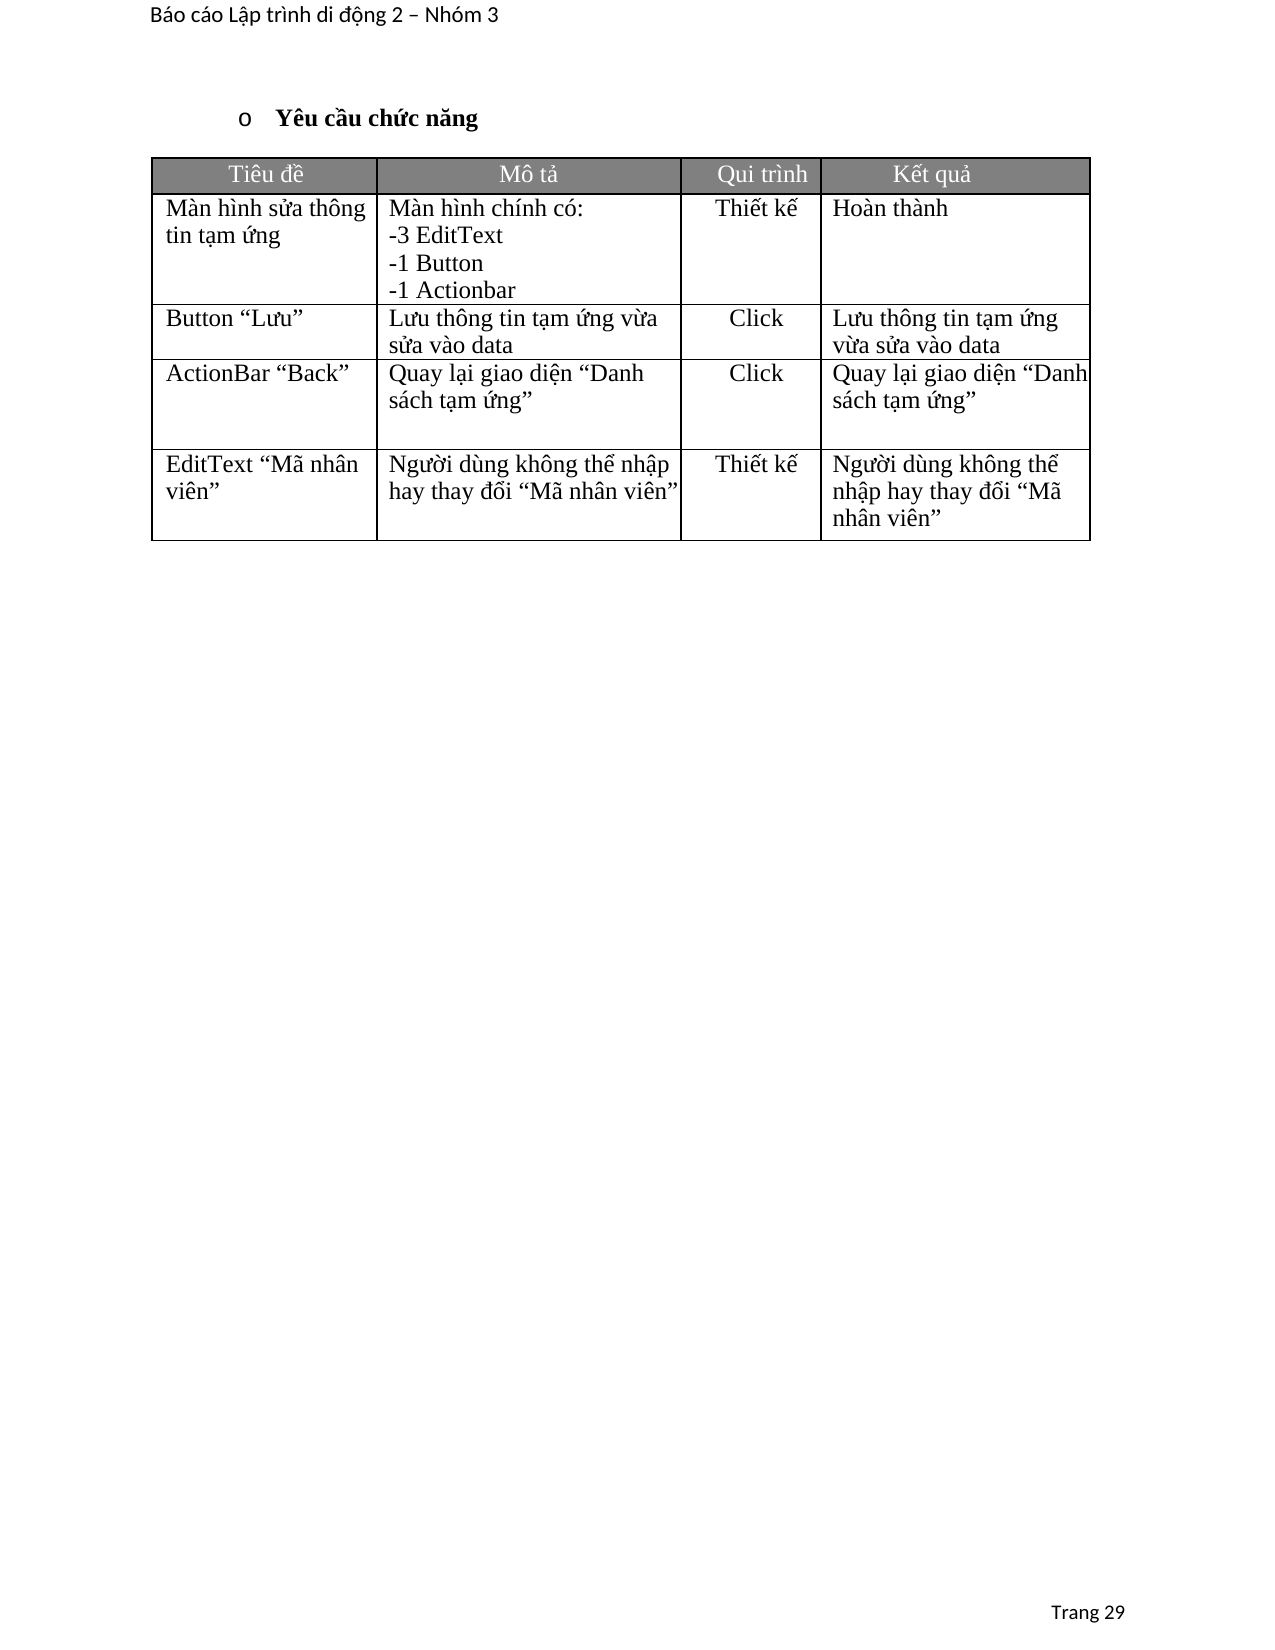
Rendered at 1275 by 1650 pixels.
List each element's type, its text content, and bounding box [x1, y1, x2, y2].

table_header Qui trình [682, 159, 820, 193]
table_cell Người dùng không thể nhập hay thay đổi “Mã nhân viên” [822, 450, 1089, 540]
table_cell Thiết kế [682, 195, 820, 303]
table_cell EditText “Mã nhân viên” [153, 450, 376, 540]
table_cell Màn hình sửa thông tin tạm ứng [153, 195, 376, 303]
table_header Kết quả [822, 159, 1089, 193]
table_cell Quay lại giao diện “Danh sách tạm ứng” [378, 360, 680, 449]
list Yêu cầu chức năng [237, 103, 1125, 134]
table_cell Quay lại giao diện “Danh sách tạm ứng” [822, 360, 1089, 449]
table_cell ActionBar “Back” [153, 360, 376, 449]
table_header Mô tả [378, 159, 680, 193]
table_cell Click [682, 360, 820, 449]
table_cell Người dùng không thể nhập hay thay đổi “Mã nhân viên” [378, 450, 680, 540]
table_cell Màn hình chính có: -3 EditText -1 Button -1 Actionbar [378, 195, 680, 303]
table_cell Thiết kế [682, 450, 820, 540]
table_header Tiêu đề [153, 159, 376, 193]
table_cell Button “Lưu” [153, 305, 376, 359]
table_cell Click [682, 305, 820, 359]
table_cell Hoàn thành [822, 195, 1089, 303]
table_cell Lưu thông tin tạm ứng vừa sửa vào data [822, 305, 1089, 359]
table_cell Lưu thông tin tạm ứng vừa sửa vào data [378, 305, 680, 359]
